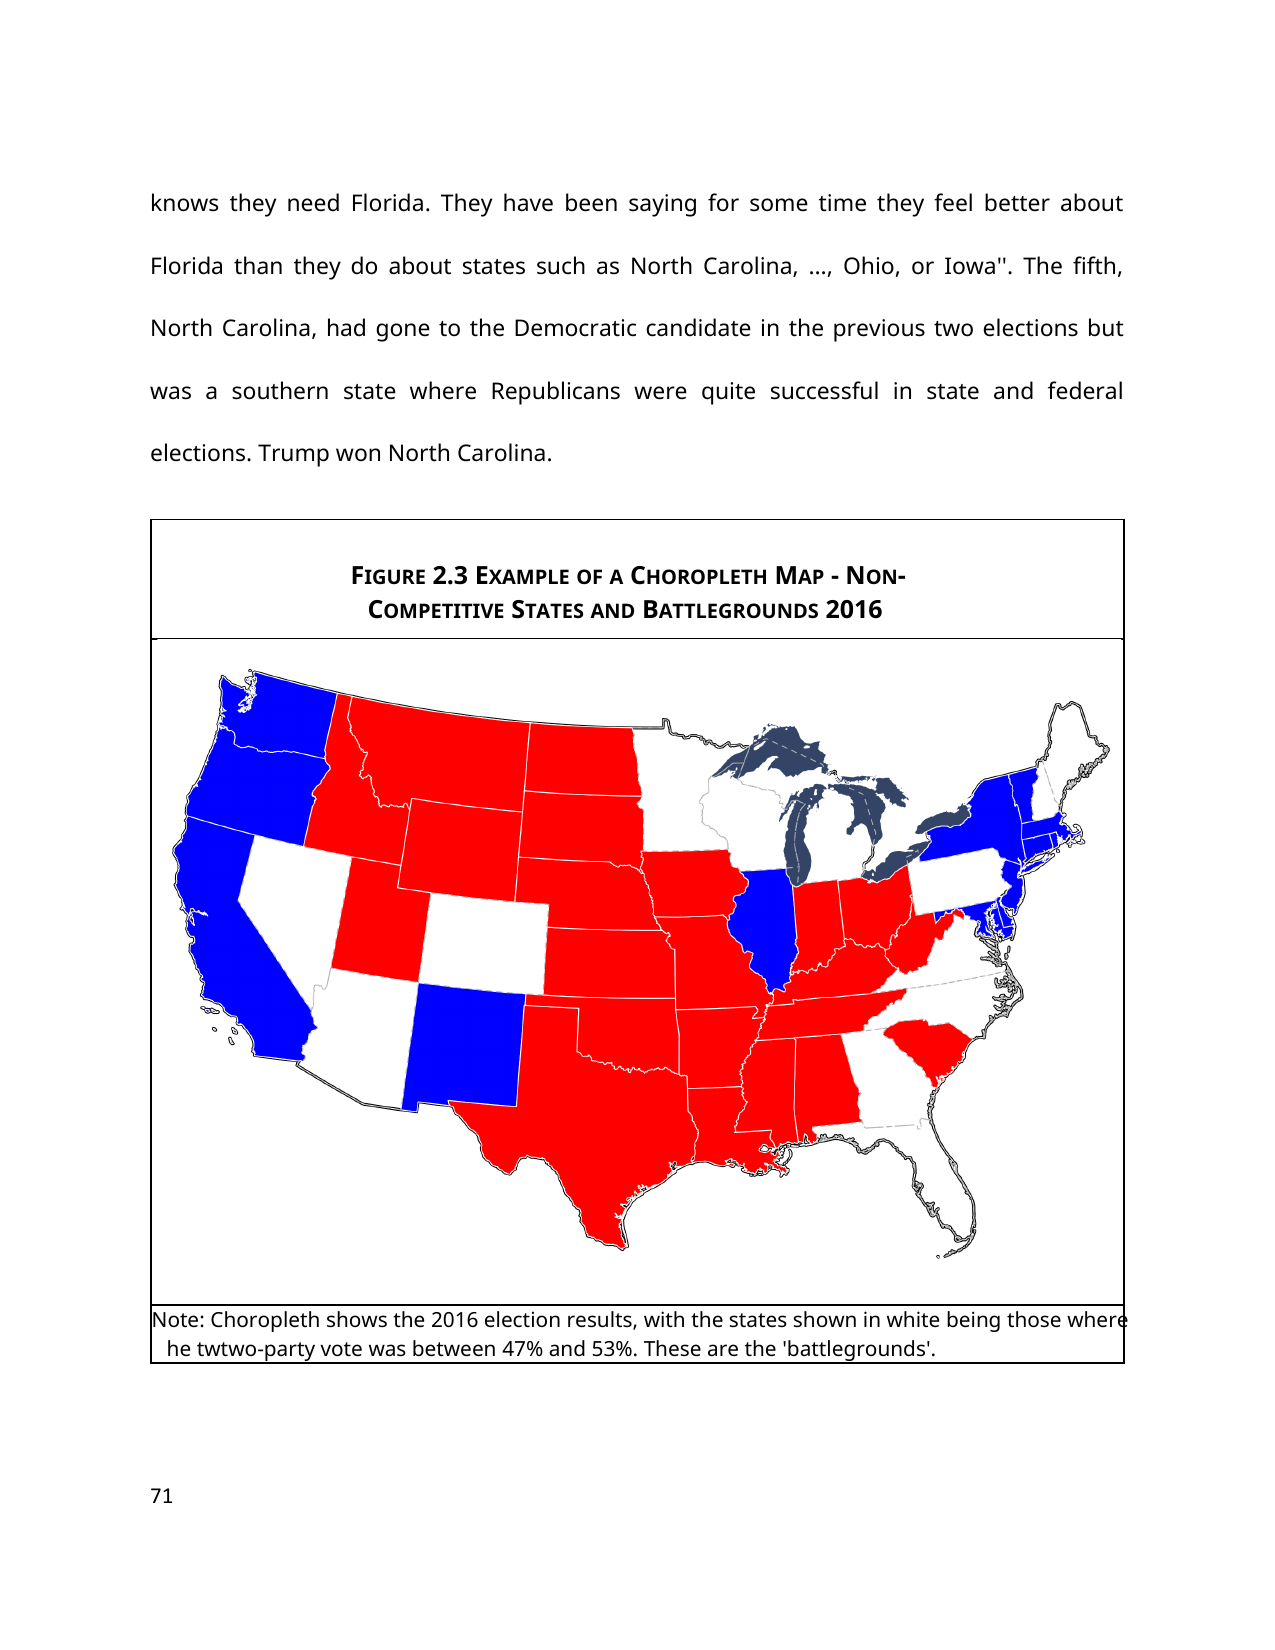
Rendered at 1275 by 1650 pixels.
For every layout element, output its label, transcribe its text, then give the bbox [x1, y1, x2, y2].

picture [157, 639, 1122, 1279]
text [150, 187, 1125, 468]
table_cell [152, 640, 1123, 1304]
table_cell Note: Choropleth shows the 2016 election results, with the states shown in white being those where the twtwo-party vote was between 47% and 53%. These are the 'battlegrounds'. [152, 1306, 1123, 1362]
